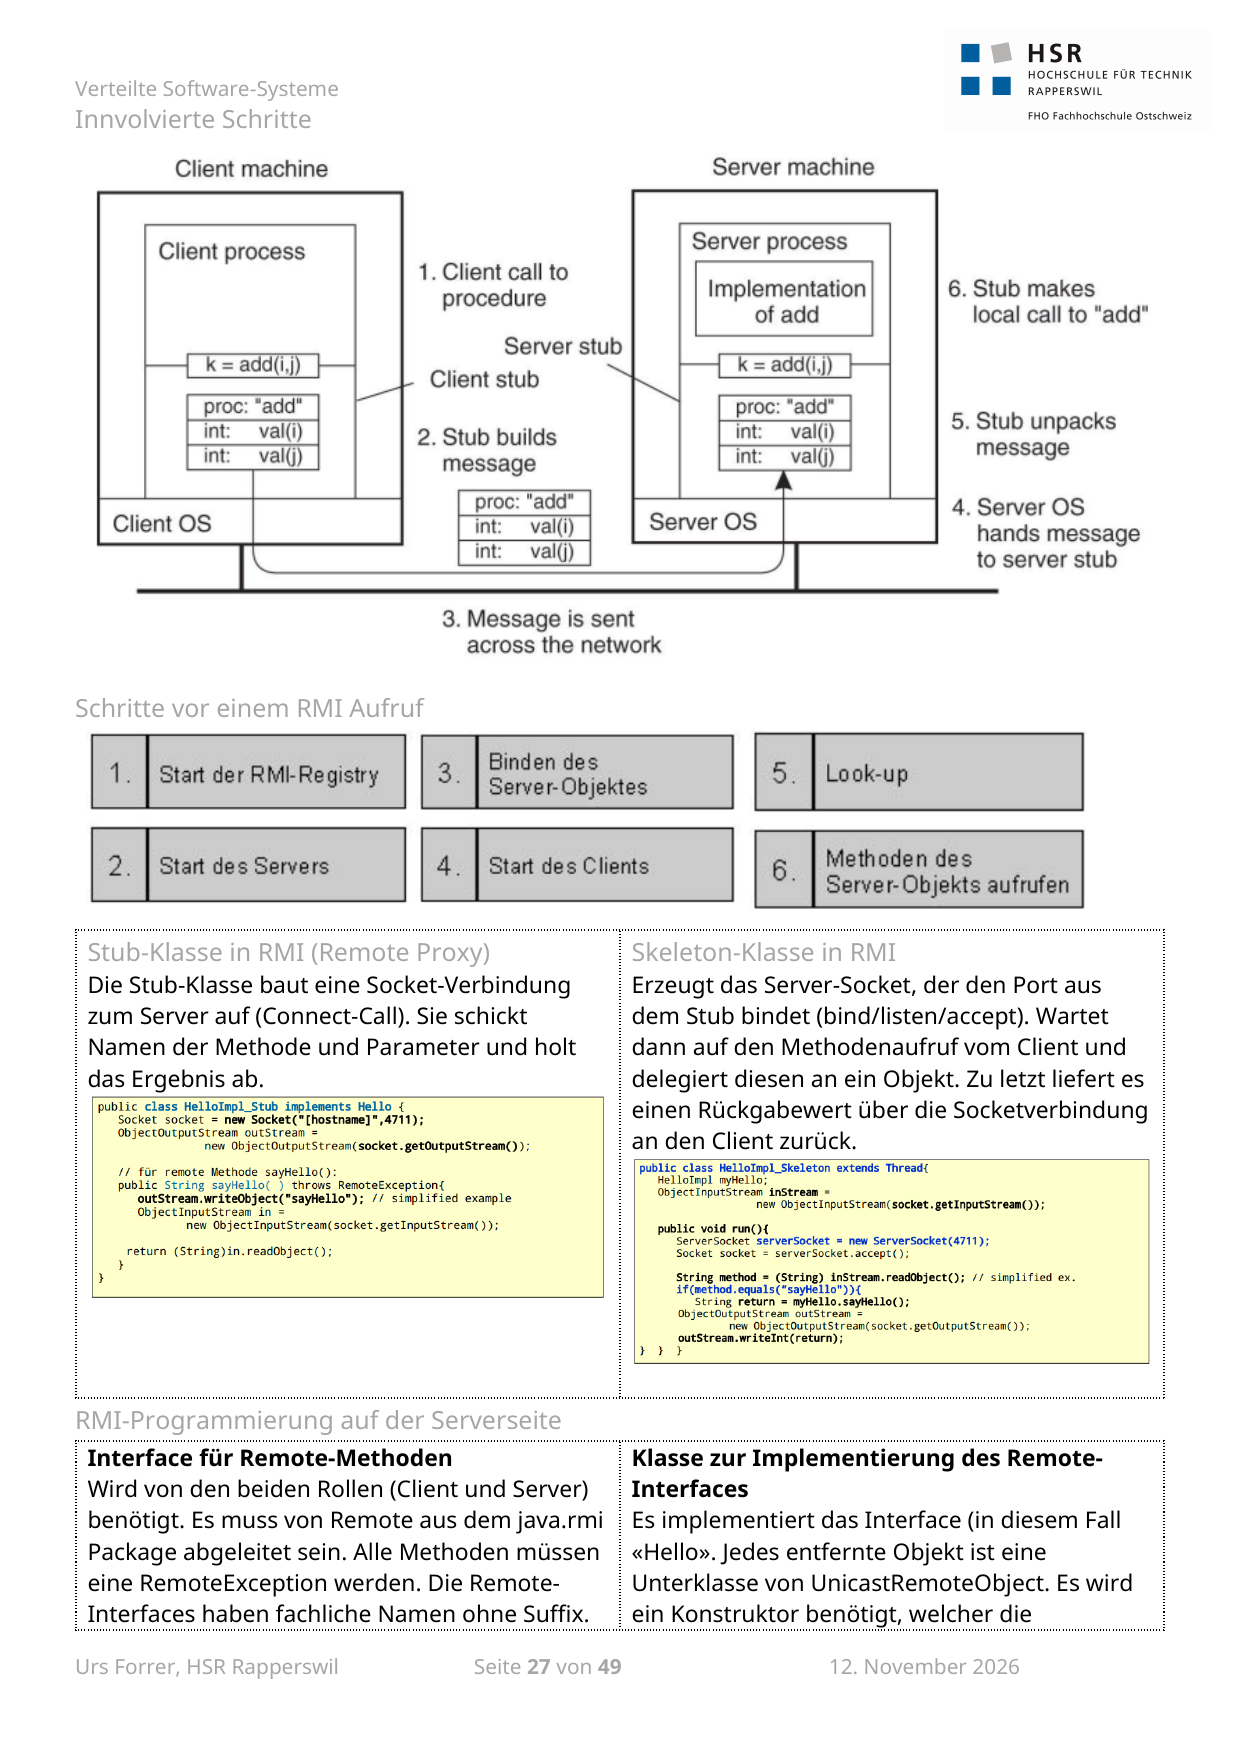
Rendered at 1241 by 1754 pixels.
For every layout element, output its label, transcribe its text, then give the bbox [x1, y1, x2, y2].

picture [631, 1156, 1153, 1366]
picture [75, 138, 1166, 672]
subtitle Innvolvierte Schritte [75, 102, 1165, 136]
subtitle RMI-Programmierung auf der Serverseite [75, 1403, 1165, 1437]
table_header Skeleton-Klasse in RMI Erzeugt das Server-Socket, der den Port aus dem Stub bindet (bind/listen/accept). Wartet dann auf den Methodenaufruf vom Client und delegiert diesen an ein Objekt. Zu letzt liefert es einen Rückgabewert über die Socketverbindung an den Client zurück. [620, 929, 1164, 1397]
table_header Interface für Remote-Methoden Wird von den beiden Rollen (Client und Server) benötigt. Es muss von Remote aus dem java.rmi Package abgeleitet sein. Alle Methoden müssen eine RemoteException werden. Die Remote-Interfaces haben fachliche Namen ohne Suffix. [76, 1440, 620, 1629]
picture [87, 1093, 609, 1302]
subtitle Schritte vor einem RMI Aufruf [75, 691, 1165, 725]
table_header Stub-Klasse in RMI (Remote Proxy) Die Stub-Klasse baut eine Socket-Verbindung zum Server auf (Connect-Call). Sie schickt Namen der Methode und Parameter und holt das Ergebnis ab. [76, 929, 620, 1397]
table_header Klasse zur Implementierung des Remote-Interfaces Es implementiert das Interface (in diesem Fall «Hello». Jedes entfernte Objekt ist eine Unterklasse von UnicastRemoteObject. Es wird ein Konstruktor benötigt, welcher die RemoteException wirft. [620, 1440, 1164, 1629]
picture [75, 727, 1086, 910]
picture [943, 29, 1210, 134]
